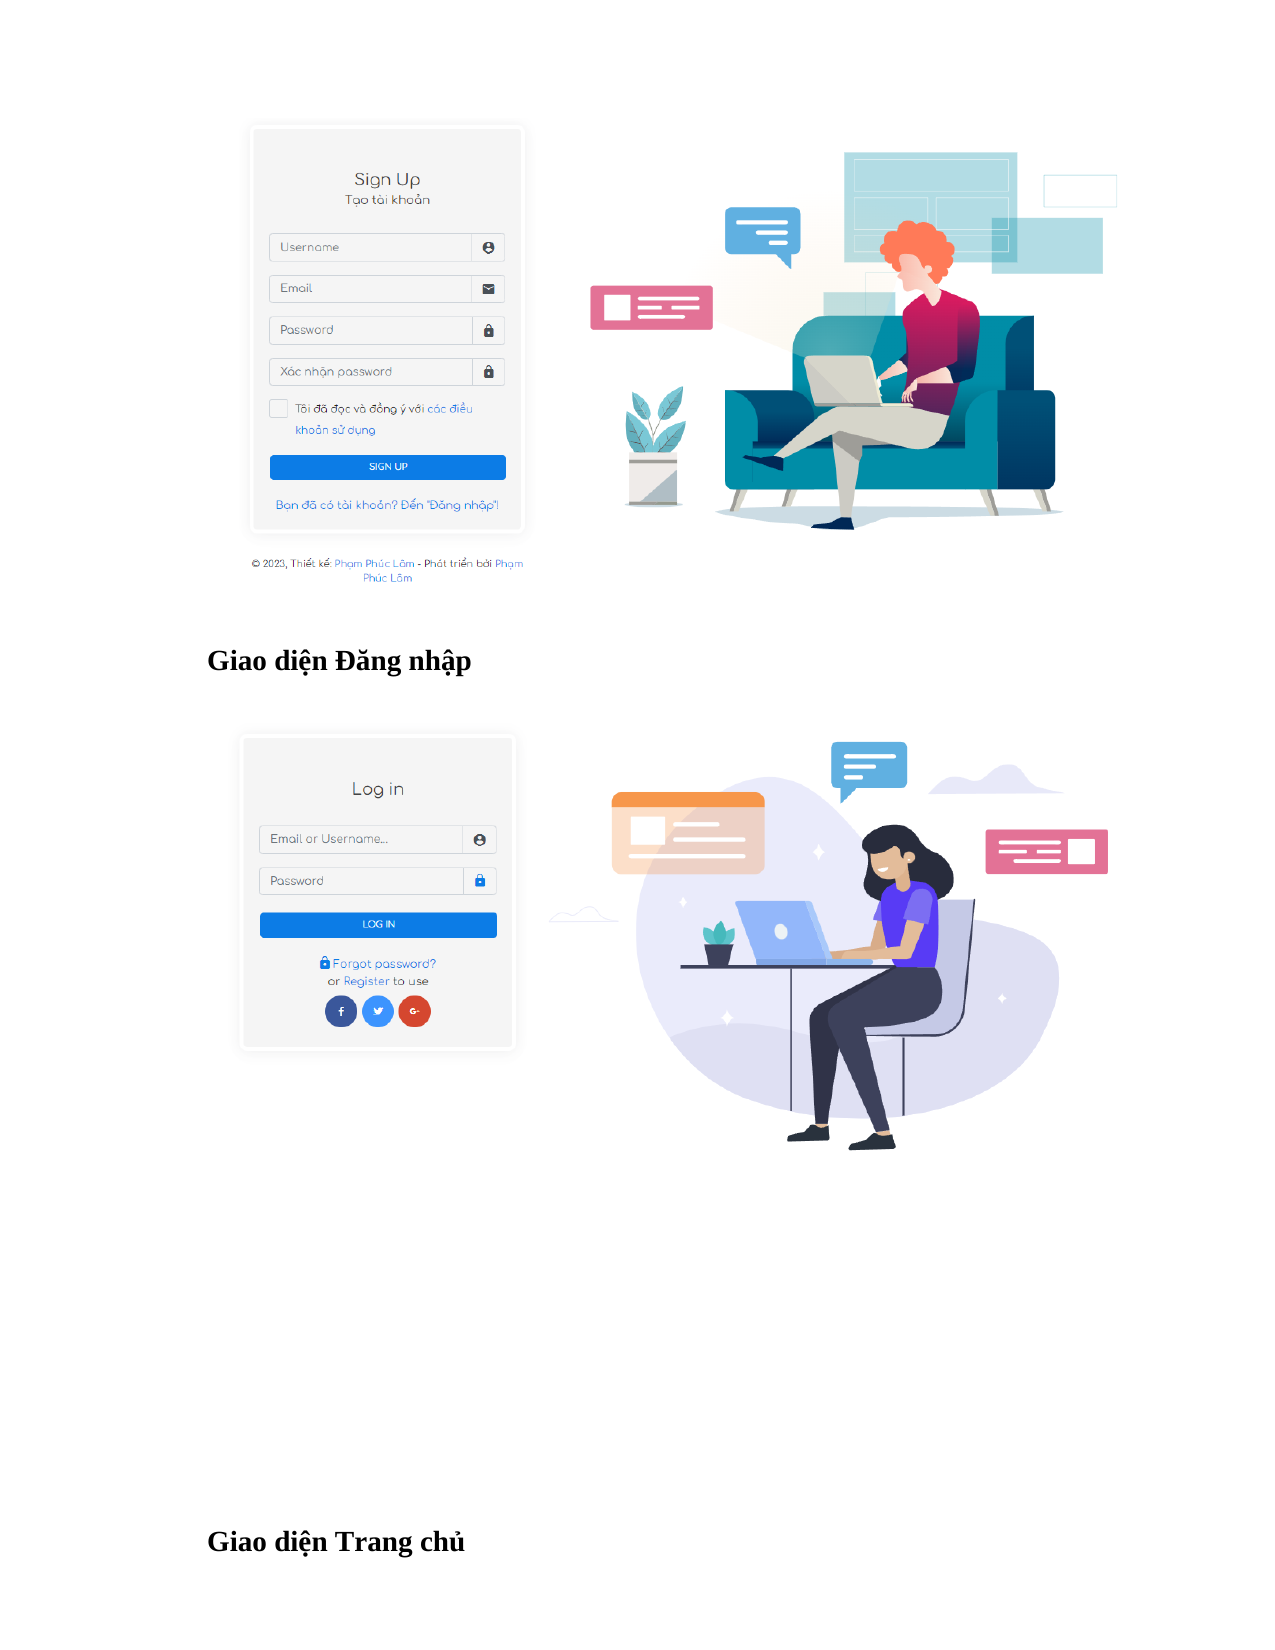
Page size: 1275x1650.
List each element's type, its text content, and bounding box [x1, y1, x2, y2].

picture [206, 693, 1157, 1189]
text Giao diện Đăng nhập [207, 643, 1157, 676]
picture [206, 118, 1157, 618]
text Giao diện Trang chủ [207, 1524, 1157, 1557]
